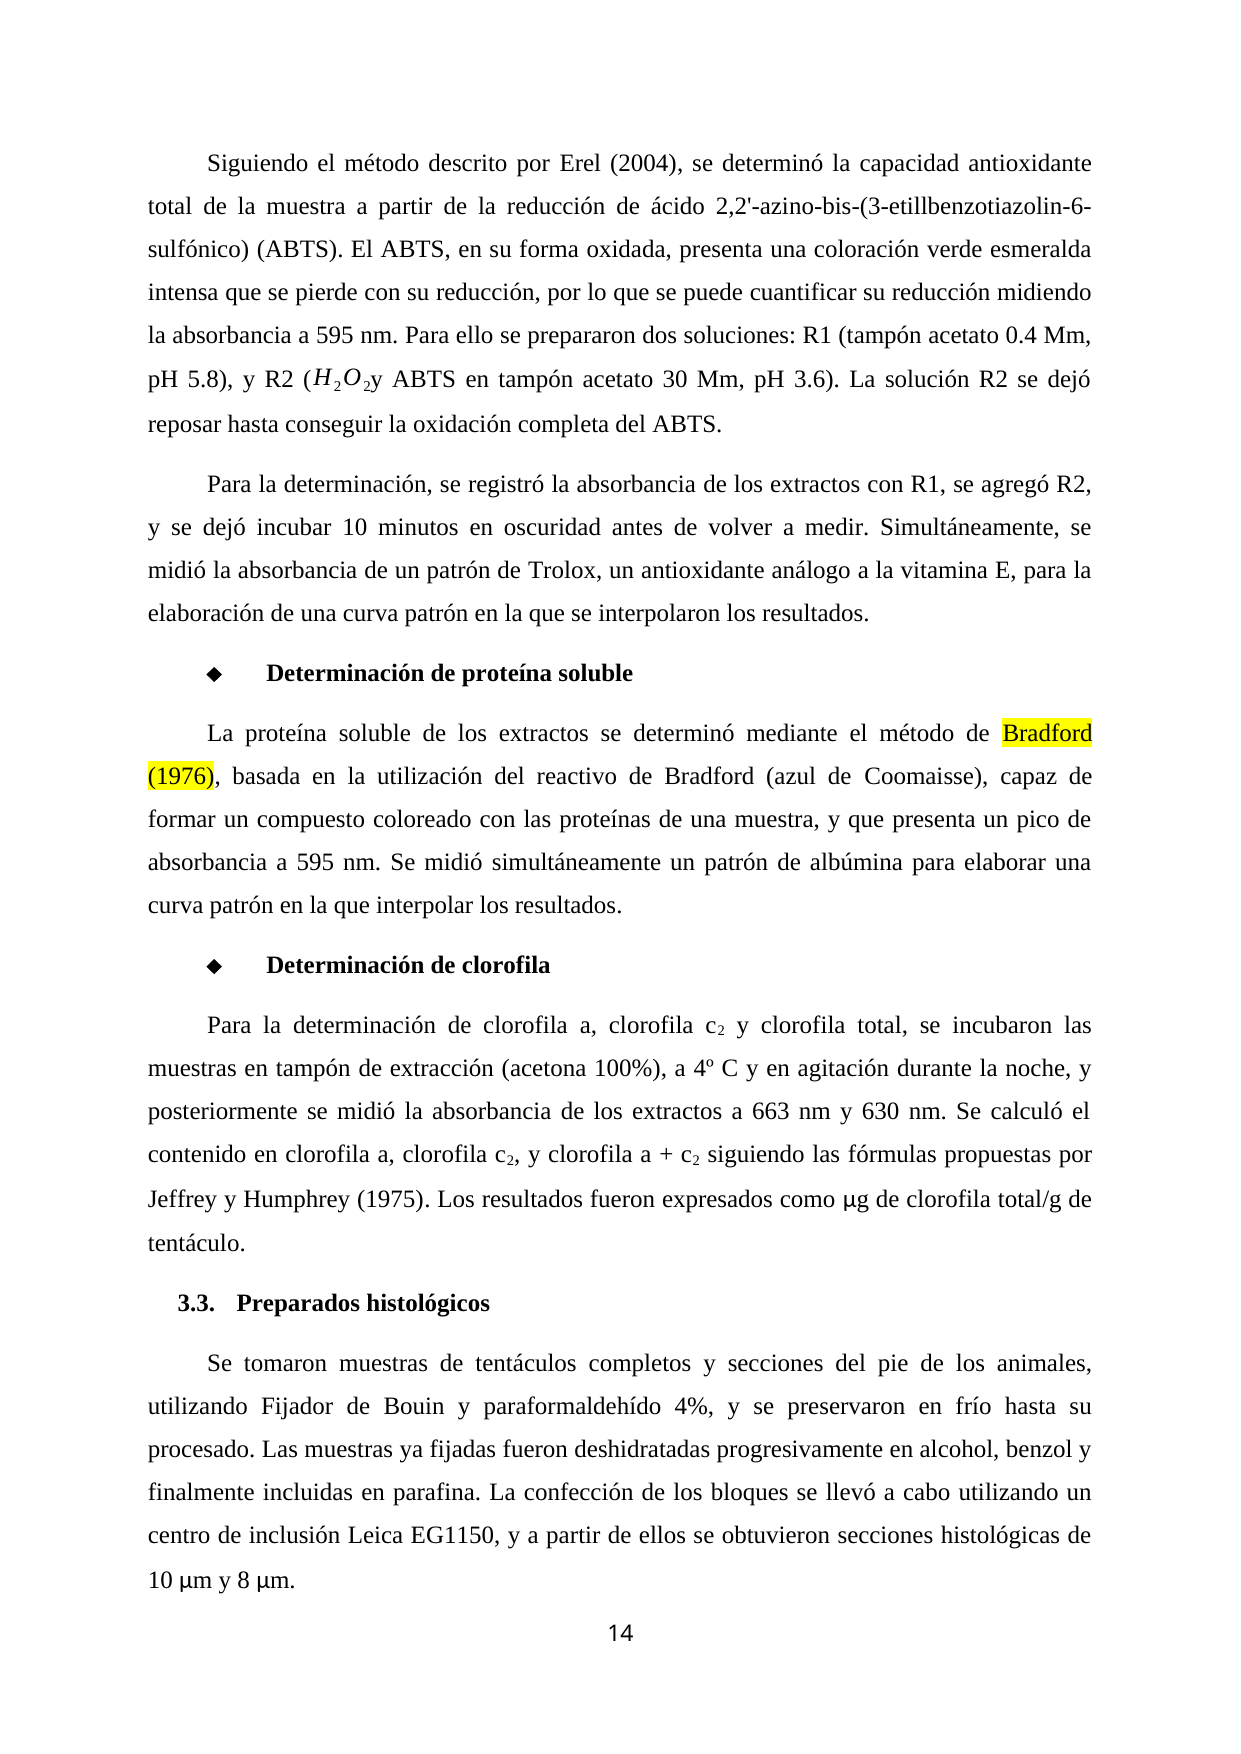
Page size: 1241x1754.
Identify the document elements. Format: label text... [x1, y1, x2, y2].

text Siguiendo el método descrito por , se determinó la capacidad antioxidante total de la muestra a partir de la reducción de ácido 2,2'-azino-bis-(3-etillbenzotiazolin-6-sulfónico) (ABTS). El ABTS, en su forma oxidada, presenta una coloración verde esmeralda intensa que se pierde con su reducción, por lo que se puede cuantificar su reducción midiendo la absorbancia a 595 nm. Para ello se prepararon dos soluciones: R1 (tampón acetato 0.4 Mm, pH 5.8), y R2 (y ABTS en tampón acetato 30 Mm, pH 3.6). La solución R2 se dejó reposar hasta conseguir la oxidación completa del ABTS. [148, 148, 1092, 438]
text Preparados histológicos [177, 1288, 1092, 1317]
list Determinación de clorofila [207, 950, 1092, 979]
text Para la determinación de clorofila a, clorofila c2 y clorofila total, se incubaron las muestras en tampón de extracción (acetona 100%), a 4º C y en agitación durante la noche, y posteriormente se midió la absorbancia de los extractos a 663 nm y 630 nm. Se calculó el contenido en clorofila a, clorofila c2, y clorofila a + c2 siguiendo las fórmulas propuestas por . Los resultados fueron expresados como μg de clorofila total/g de tentáculo. [148, 1010, 1092, 1257]
list Determinación de proteína soluble [207, 658, 1092, 687]
text La proteína soluble de los extractos se determinó mediante el método de , basada en la utilización del reactivo de Bradford (azul de Coomaisse), capaz de formar un compuesto coloreado con las proteínas de una muestra, y que presenta un pico de absorbancia a 595 nm. Se midió simultáneamente un patrón de albúmina para elaborar una curva patrón en la que interpolar los resultados. [148, 718, 1092, 919]
text Se tomaron muestras de tentáculos completos y secciones del pie de los animales, utilizando Fijador de Bouin y paraformaldehído 4%, y se preservaron en frío hasta su procesado. Las muestras ya fijadas fueron deshidratadas progresivamente en alcohol, benzol y finalmente incluidas en parafina. La confección de los bloques se llevó a cabo utilizando un centro de inclusión Leica EG1150, y a partir de ellos se obtuvieron secciones histológicas de 10 μm y 8 μm. [148, 1348, 1092, 1595]
text Para la determinación, se registró la absorbancia de los extractos con R1, se agregó R2, y se dejó incubar 10 minutos en oscuridad antes de volver a medir. Simultáneamente, se midió la absorbancia de un patrón de Trolox, un antioxidante análogo a la vitamina E, para la elaboración de una curva patrón en la que se interpolaron los resultados. [148, 469, 1092, 627]
